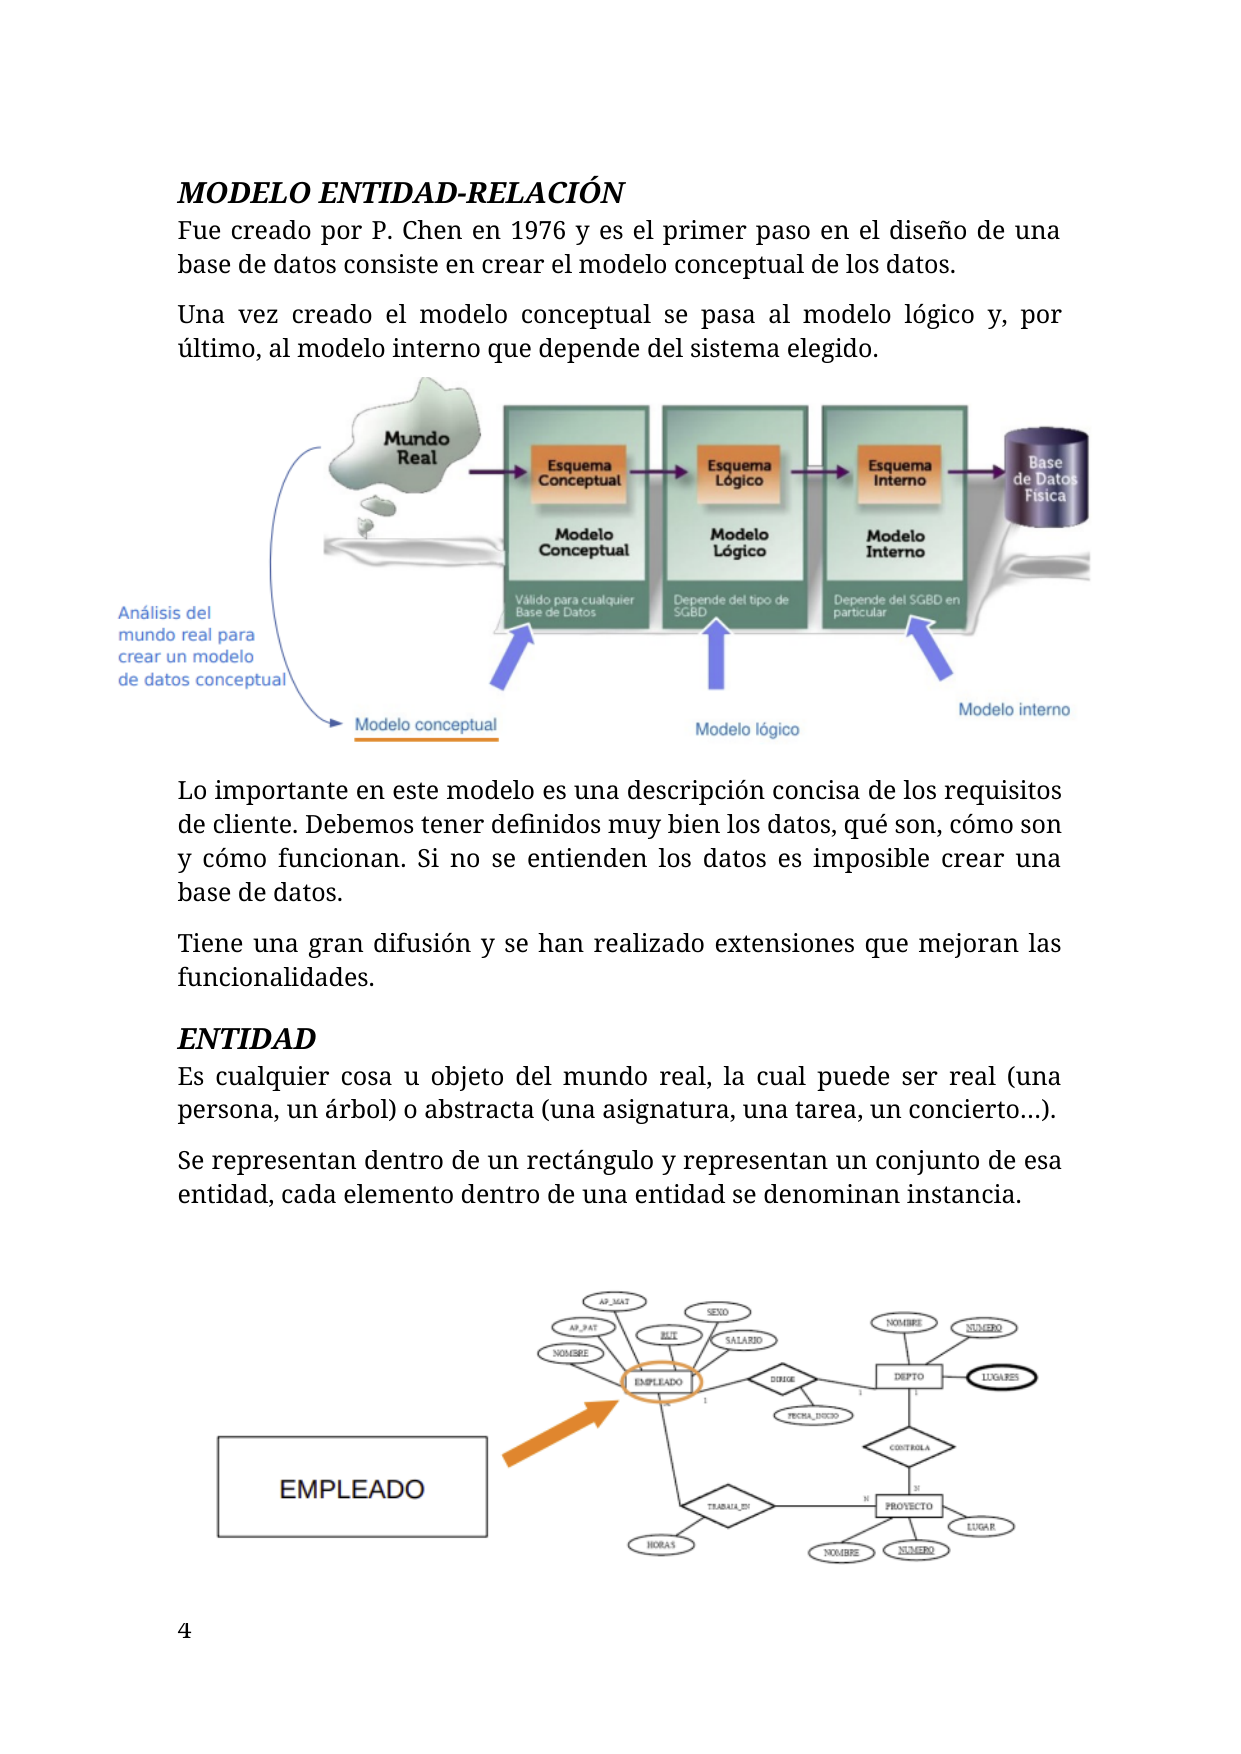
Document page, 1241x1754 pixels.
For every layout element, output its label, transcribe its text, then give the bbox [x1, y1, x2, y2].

text Fue creado por P. Chen en 1976 y es el primer paso en el diseño de una base de datos consiste en crear el modelo conceptual de los datos. [177, 212, 1063, 280]
picture [110, 377, 1130, 756]
text Lo importante en este modelo es una descripción concisa de los requisitos de cliente. Debemos tener definidos muy bien los datos, qué son, cómo son y cómo funcionan. Si no se entienden los datos es imposible crear una base de datos. [177, 756, 1063, 909]
picture [177, 1245, 1063, 1623]
text Se representan dentro de un rectángulo y representan un conjunto de esa entidad, cada elemento dentro de una entidad se denominan instancia. [177, 1143, 1063, 1211]
text Una vez creado el modelo conceptual se pasa al modelo lógico y, por último, al modelo interno que depende del sistema elegido. [177, 297, 1063, 365]
subtitle ENTIDAD [177, 1018, 1063, 1058]
subtitle MODELO ENTIDAD-RELACIÓN [177, 173, 1063, 212]
text Es cualquier cosa u objeto del mundo real, la cual puede ser real (una persona, un árbol) o abstracta (una asignatura, una tarea, un concierto…). [177, 1058, 1063, 1126]
text Tiene una gran difusión y se han realizado extensiones que mejoran las funcionalidades. [177, 925, 1063, 993]
